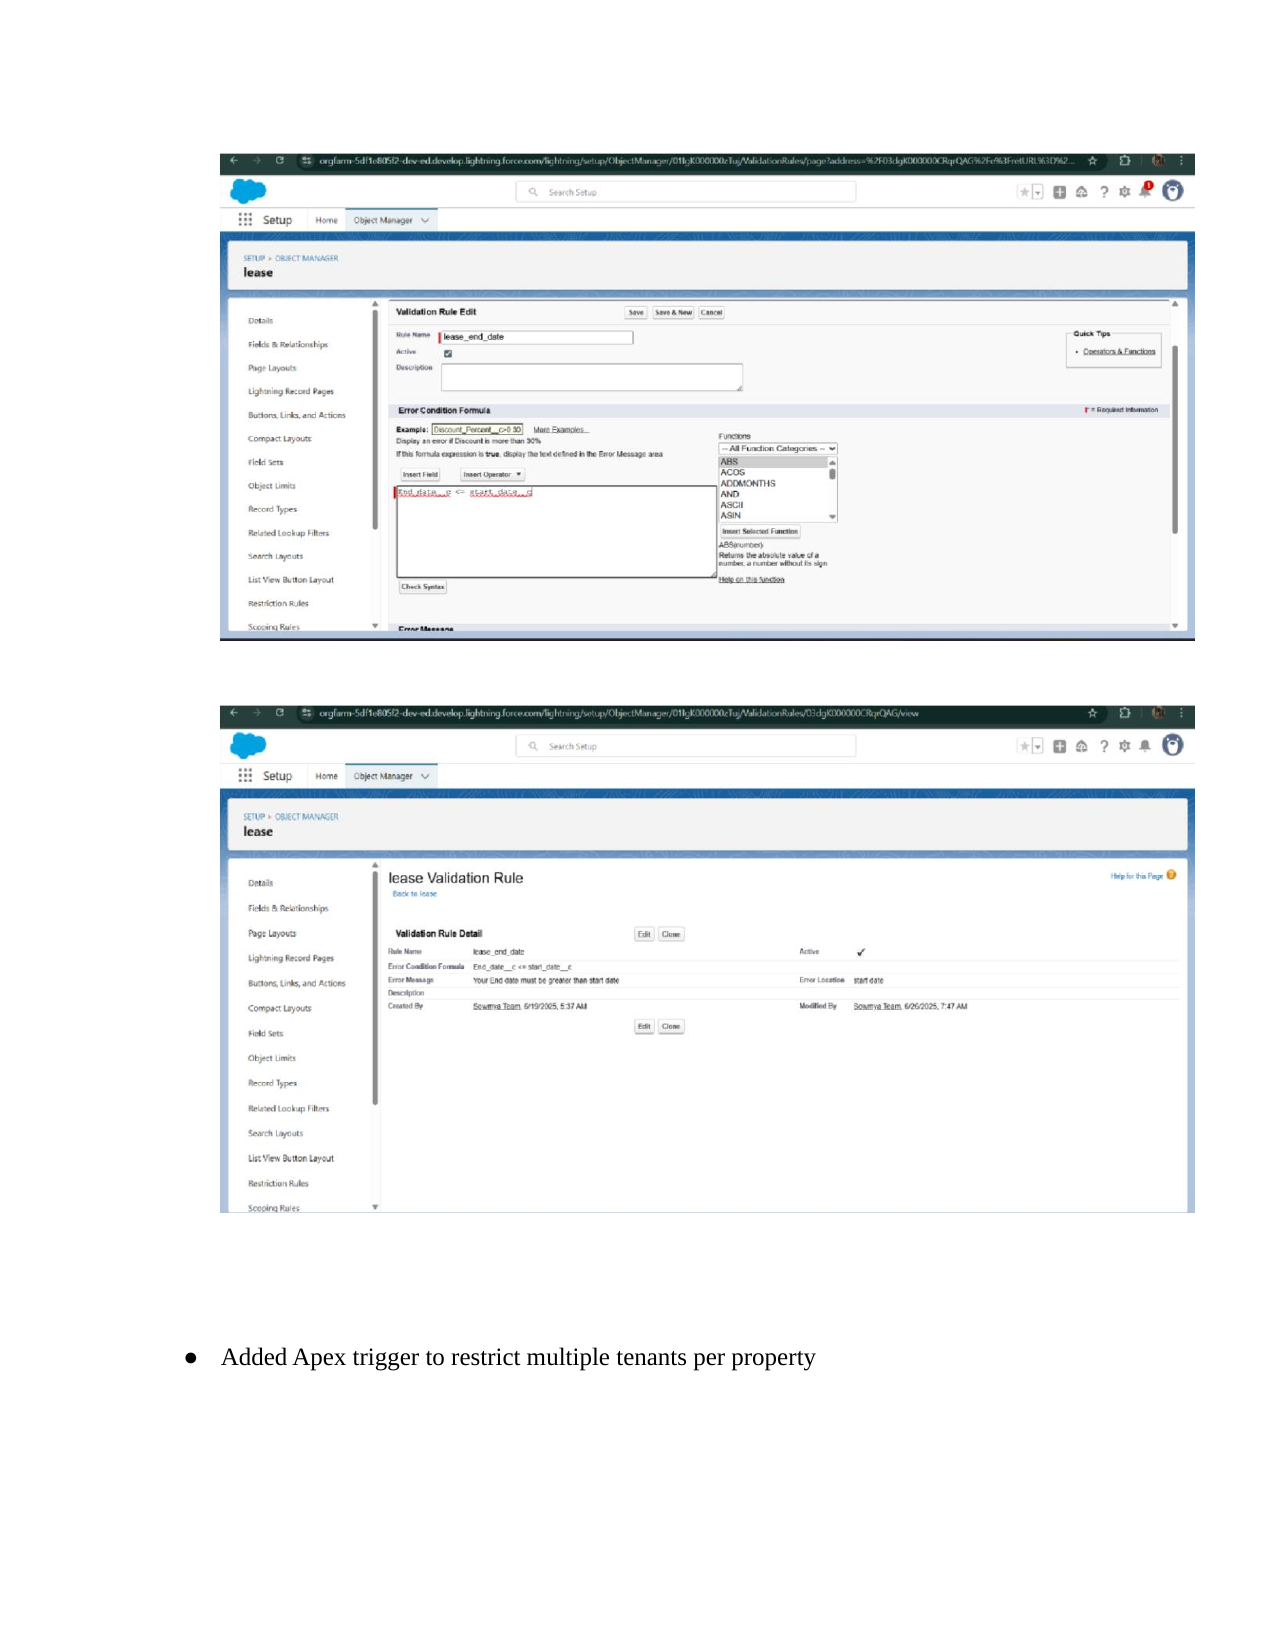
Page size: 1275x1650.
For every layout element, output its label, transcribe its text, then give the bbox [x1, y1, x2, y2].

picture [219, 153, 1195, 641]
picture [219, 705, 1195, 1213]
list Added Apex trigger to restrict multiple tenants per property [183, 1342, 1167, 1370]
